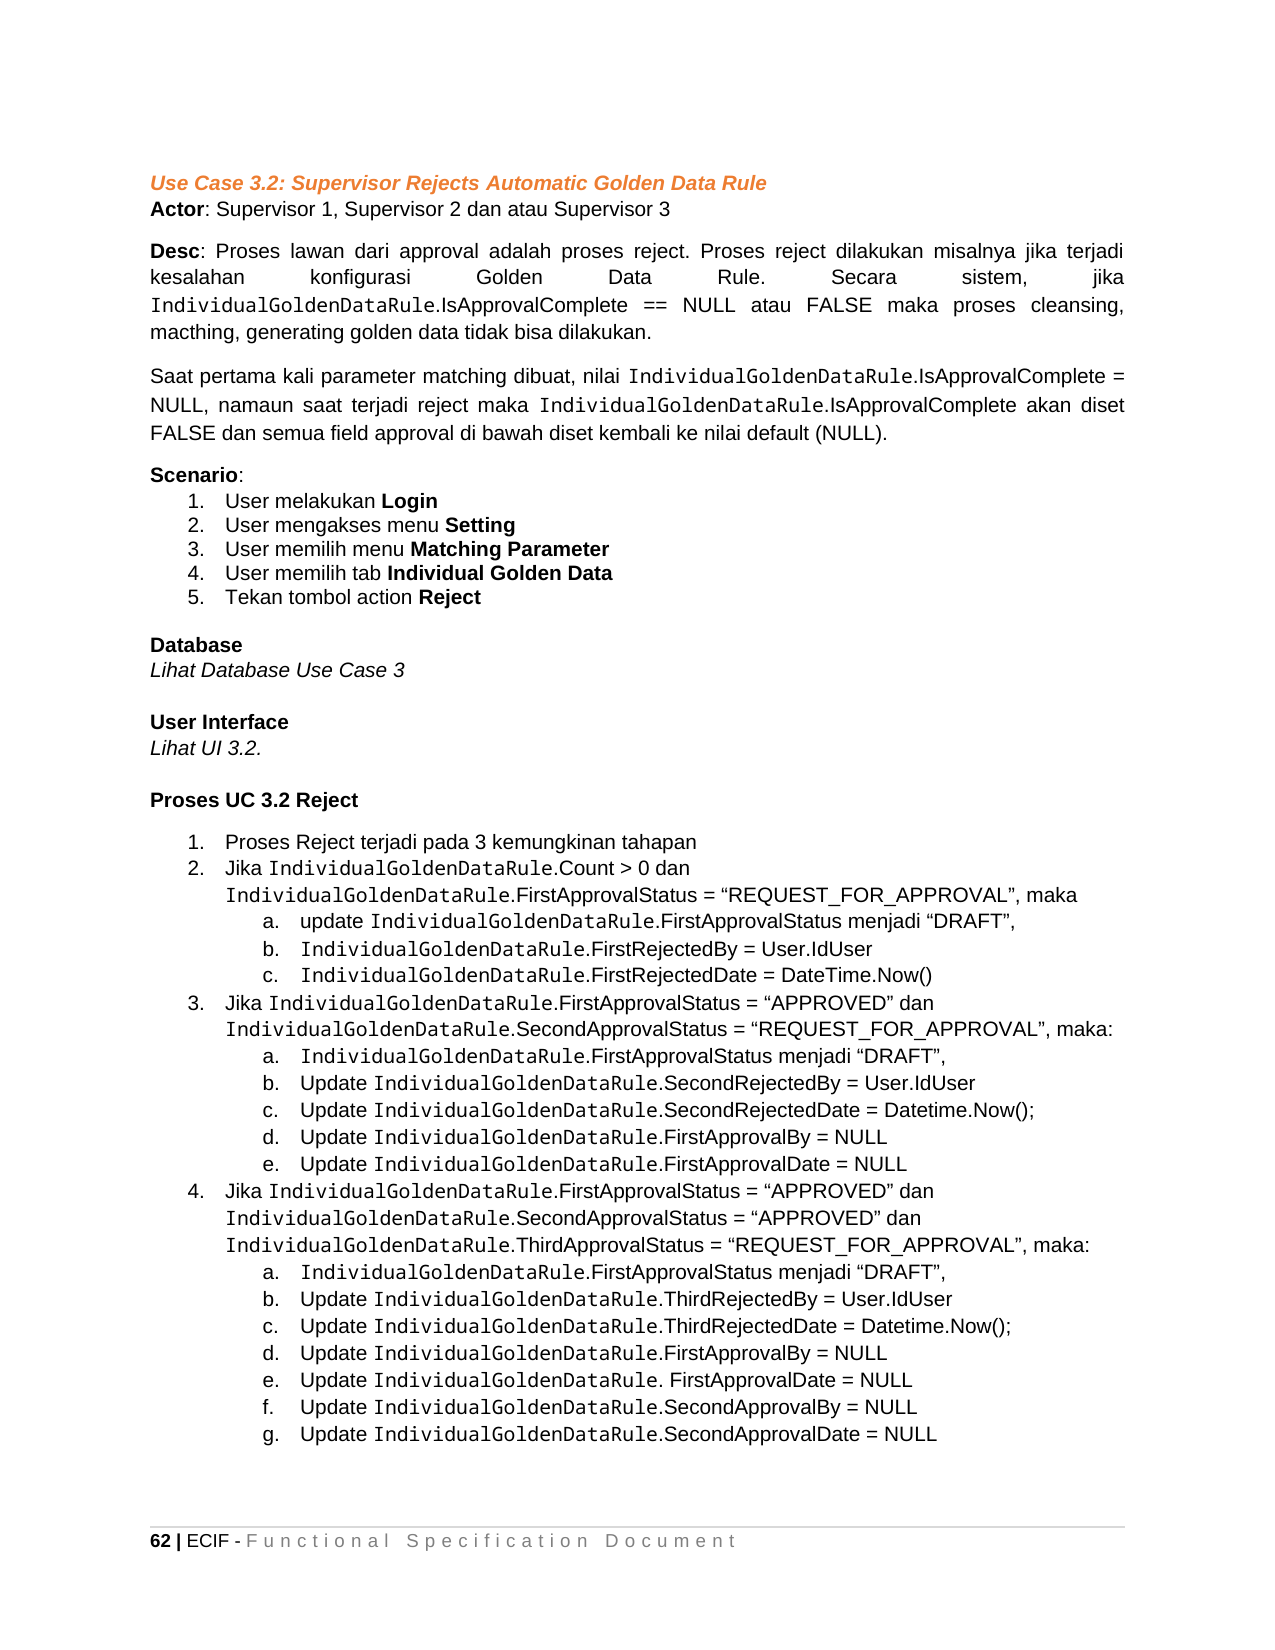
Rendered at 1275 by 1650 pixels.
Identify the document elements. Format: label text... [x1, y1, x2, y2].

list Update IndividualGoldenDataRule.ThirdRejectedBy = User.IdUser [658, 1286, 1125, 1312]
text Database [150, 632, 1125, 656]
list Proses Reject terjadi pada 3 kemungkinan tahapan [187, 830, 1125, 854]
list Jika IndividualGoldenDataRule.FirstApprovalStatus = “APPROVED” dan IndividualGoldenDataRule.SecondApprovalStatus = “APPROVED” dan IndividualGoldenDataRule.ThirdApprovalStatus = “REQUEST_FOR_APPROVAL”, maka: [187, 1178, 1125, 1258]
list Jika IndividualGoldenDataRule.Count > 0 dan IndividualGoldenDataRule.FirstApprovalStatus = “REQUEST_FOR_APPROVAL”, maka [510, 854, 1125, 908]
list Update IndividualGoldenDataRule.FirstApprovalBy = NULL [658, 1124, 1125, 1151]
list IndividualGoldenDataRule.FirstApprovalStatus menjadi “DRAFT”, [262, 1258, 1125, 1286]
list Update IndividualGoldenDataRule.SecondRejectedBy = User.IdUser [658, 1070, 1125, 1097]
list Update IndividualGoldenDataRule.SecondRejectedDate = Datetime.Now(); [658, 1097, 1125, 1124]
list Tekan tombol action Reject [187, 584, 1125, 632]
list Update IndividualGoldenDataRule.SecondApprovalBy = NULL [262, 1393, 1125, 1420]
list Jika IndividualGoldenDataRule.FirstApprovalStatus = “APPROVED” dan IndividualGoldenDataRule.SecondApprovalStatus = “REQUEST_FOR_APPROVAL”, maka: [510, 989, 1125, 1043]
text Scenario: [150, 463, 1125, 487]
list update IndividualGoldenDataRule.FirstApprovalStatus menjadi “DRAFT”, [654, 908, 1125, 935]
list User memilih menu Matching Parameter [187, 537, 1125, 561]
text Lihat Database Use Case 3 [150, 658, 1125, 682]
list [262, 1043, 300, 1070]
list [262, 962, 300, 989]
list IndividualGoldenDataRule.FirstRejectedBy = User.IdUser [585, 935, 1125, 962]
subtitle Use Case 3.2: Supervisor Rejects Automatic Golden Data Rule [150, 171, 1125, 195]
text Lihat UI 3.2. [150, 736, 1125, 760]
list Update IndividualGoldenDataRule.ThirdRejectedDate = Datetime.Now(); [262, 1312, 1125, 1339]
list IndividualGoldenDataRule.FirstRejectedDate = DateTime.Now() [585, 962, 1125, 989]
list User mengakses menu Setting [187, 513, 1125, 537]
list Update IndividualGoldenDataRule. FirstApprovalDate = NULL [658, 1366, 1125, 1393]
text Saat pertama kali parameter matching dibuat, nilai IndividualGoldenDataRule.IsApprovalComplete = NULL, namaun saat terjadi reject maka IndividualGoldenDataRule.IsApprovalComplete akan diset FALSE dan semua field approval di bawah diset kembali ke nilai default (NULL). [150, 362, 1125, 444]
list Update IndividualGoldenDataRule.FirstApprovalDate = NULL [658, 1151, 1125, 1178]
text Desc: Proses lawan dari approval adalah proses reject. Proses reject dilakukan misalnya jika terjadi kesalahan konfigurasi Golden Data Rule. Secara sistem, jika IndividualGoldenDataRule.IsApprovalComplete == NULL atau FALSE maka proses cleansing, macthing, generating golden data tidak bisa dilakukan. [150, 239, 1125, 344]
list Update IndividualGoldenDataRule.FirstApprovalBy = NULL [262, 1339, 1125, 1366]
list IndividualGoldenDataRule.FirstApprovalStatus menjadi “DRAFT”, [585, 1043, 1125, 1070]
text Actor: Supervisor 1, Supervisor 2 dan atau Supervisor 3 [150, 197, 1125, 221]
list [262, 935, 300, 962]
list User melakukan Login [187, 489, 1125, 513]
list User memilih tab Individual Golden Data [187, 561, 1125, 584]
text User Interface [150, 684, 1125, 734]
list Update IndividualGoldenDataRule.SecondApprovalDate = NULL [658, 1420, 1125, 1447]
text Proses UC 3.2 Reject [150, 762, 1125, 811]
